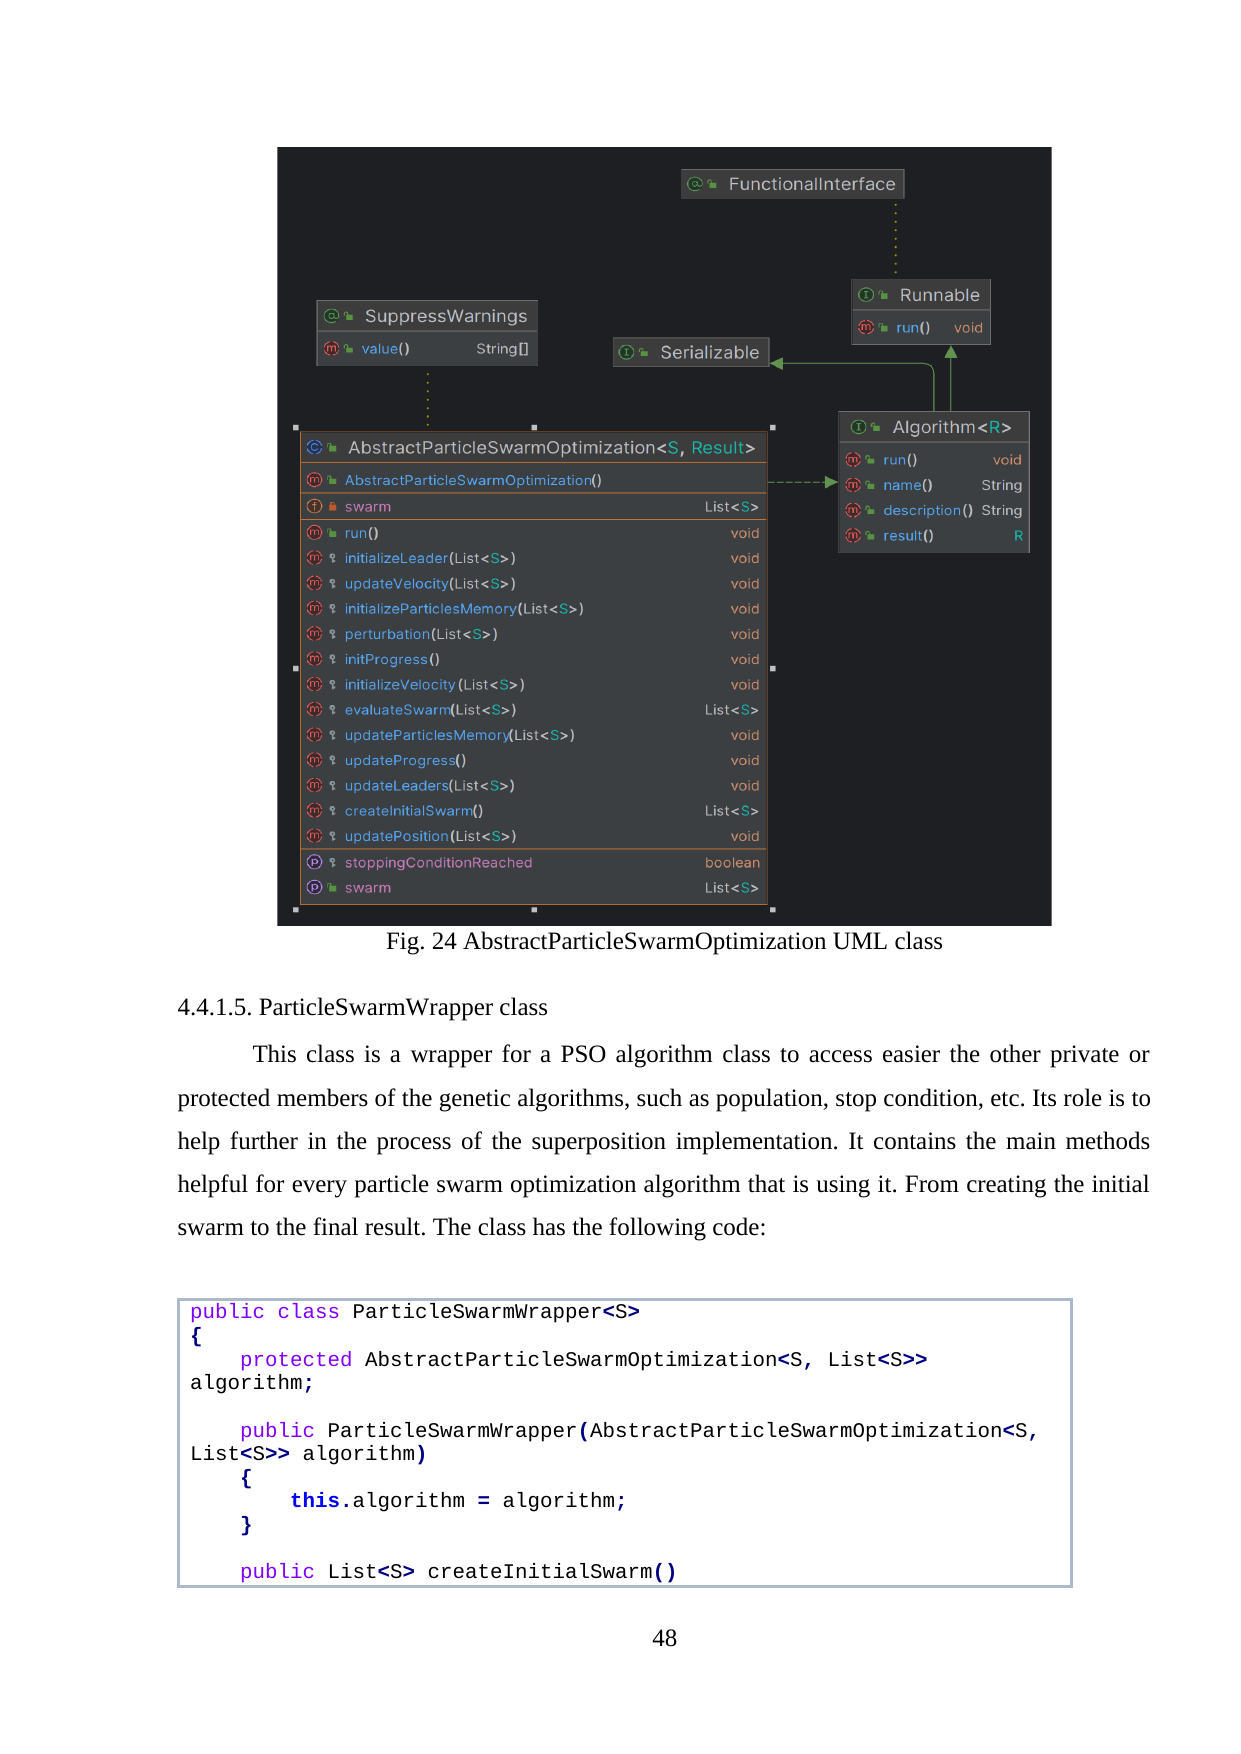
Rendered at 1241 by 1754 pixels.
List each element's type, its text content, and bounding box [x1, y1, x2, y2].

picture [277, 147, 1052, 926]
text This class is a wrapper for a PSO algorithm class to access easier the other private or protected members of the genetic algorithms, such as population, stop condition, etc. Its role is to help further in the process of the superposition implementation. It contains the main methods helpful for every particle swarm optimization algorithm that is using it. From creating the initial swarm to the final result. The class has the following code: [177, 1039, 1152, 1241]
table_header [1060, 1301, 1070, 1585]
subtitle 4.4.1.5. ParticleSwarmWrapper class [177, 992, 1152, 1021]
text Fig. 24 AbstractParticleSwarmOptimization UML class [177, 926, 1152, 954]
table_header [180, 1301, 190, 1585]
